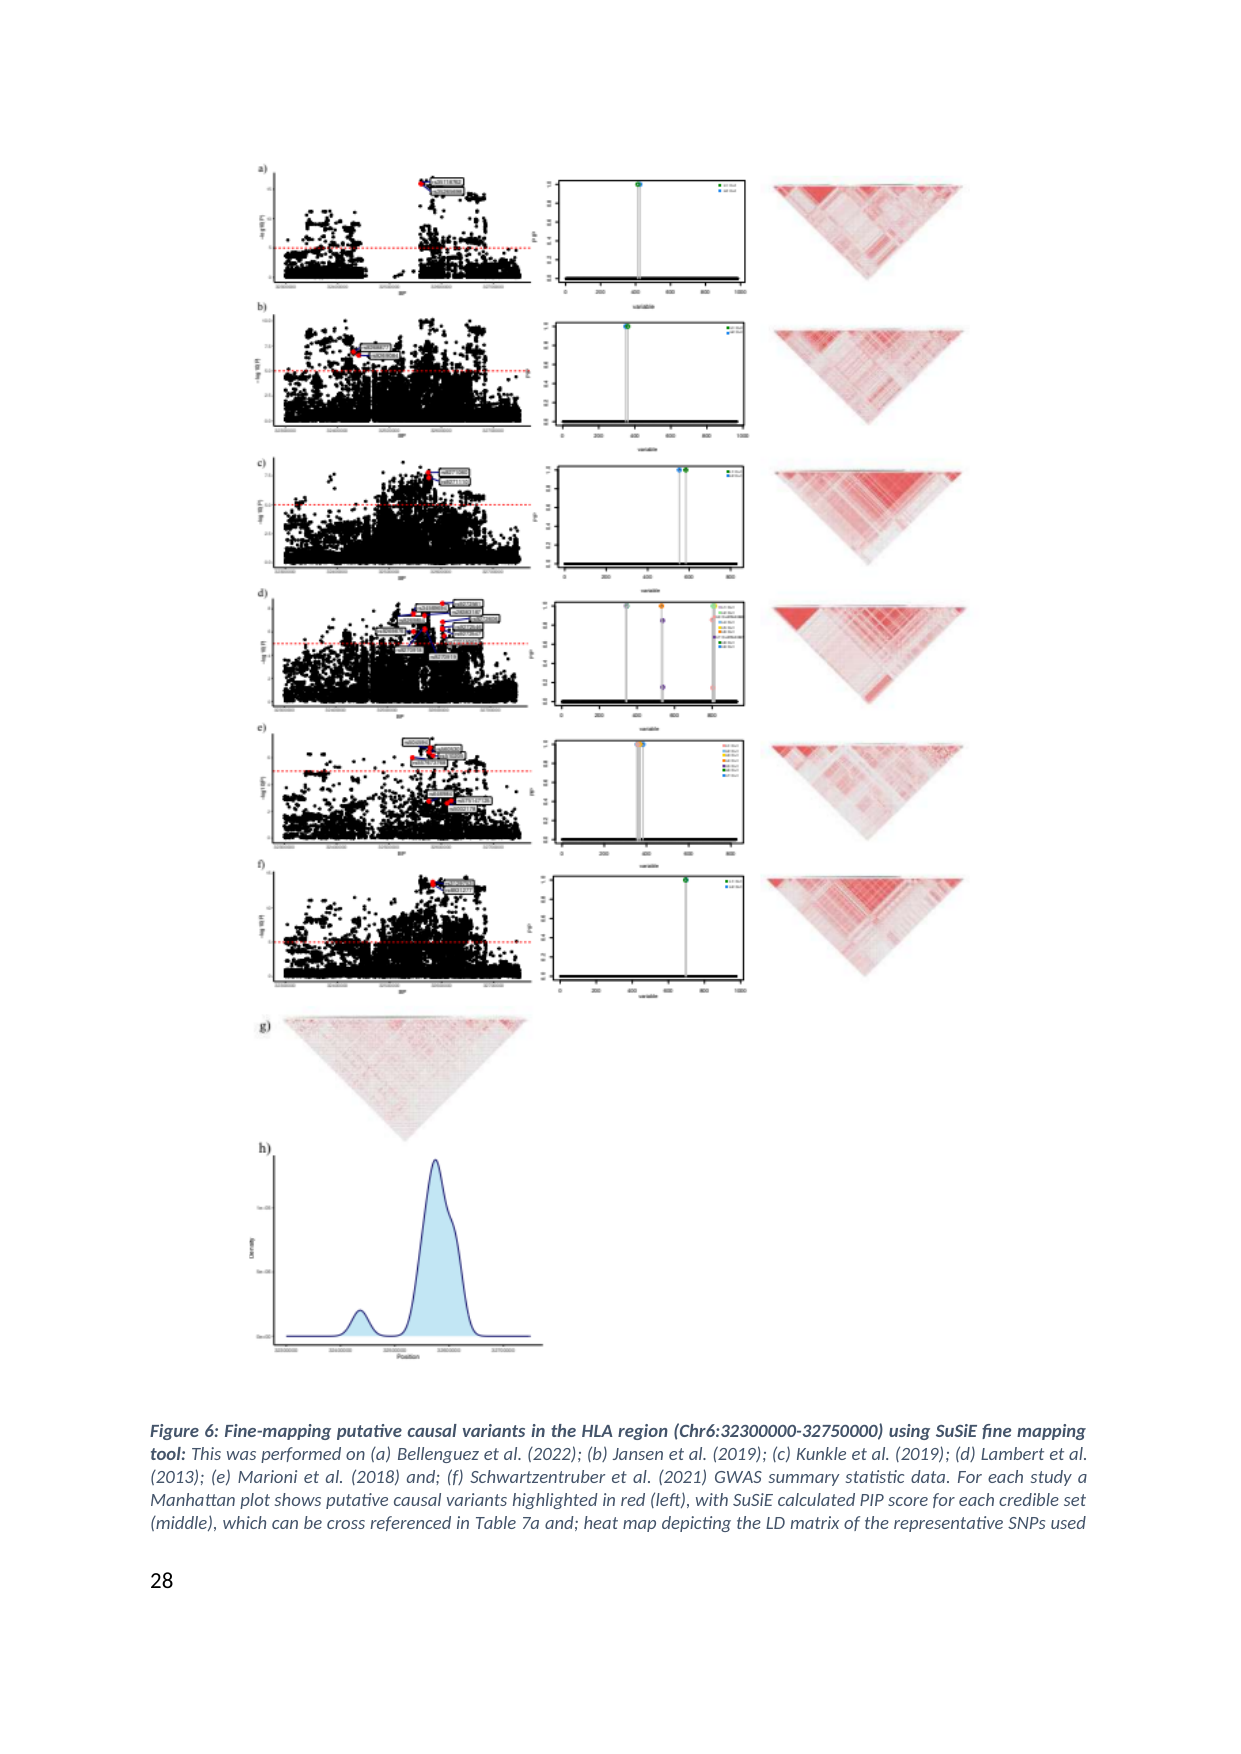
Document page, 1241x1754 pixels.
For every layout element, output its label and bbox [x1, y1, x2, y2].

text [150, 1419, 1090, 1534]
